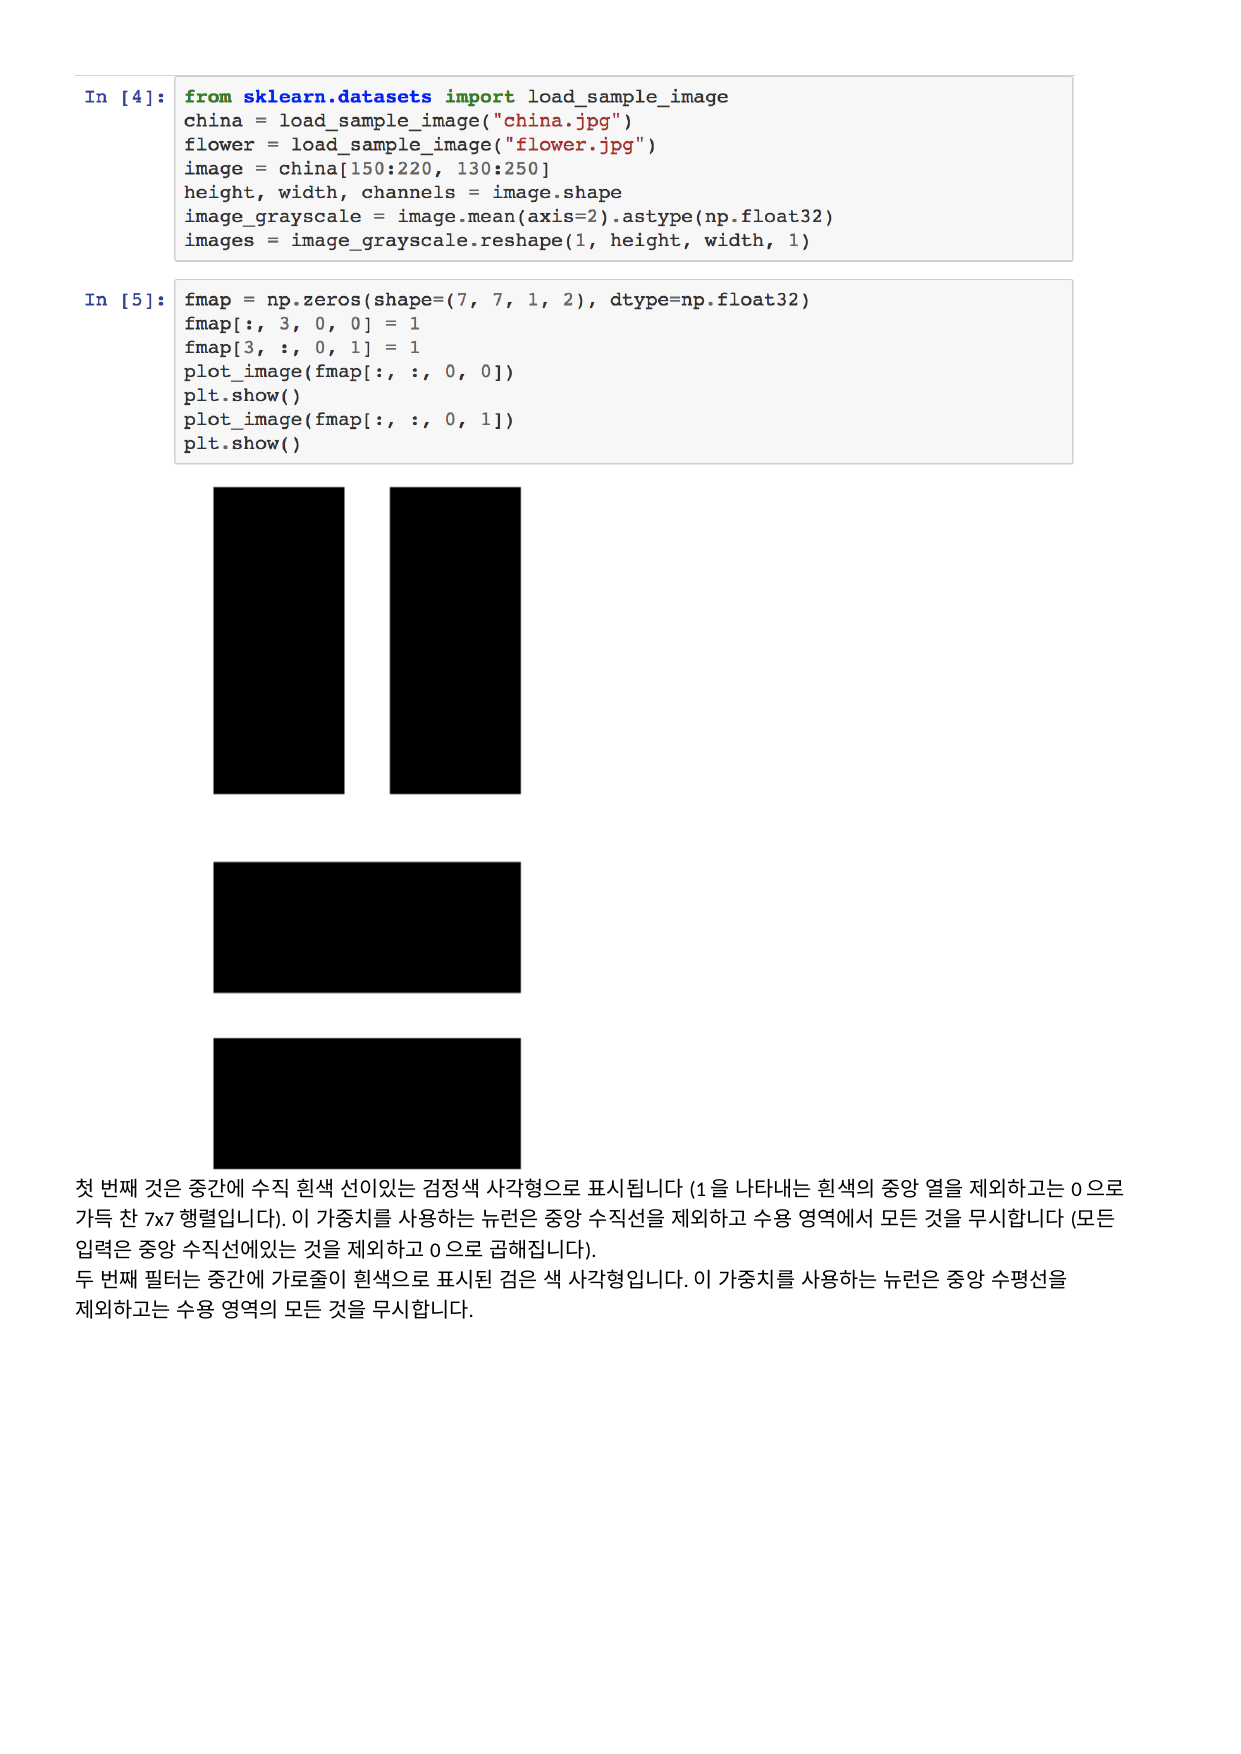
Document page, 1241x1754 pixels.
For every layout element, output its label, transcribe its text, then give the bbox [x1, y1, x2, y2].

text 두 번째 필터는 중간에 가로줄이 흰색으로 표시된 검은 색 사각형입니다. 이 가중치를 사용하는 뉴런은 중앙 수평선을 제외하고는 수용 영역의 모든 것을 무시합니다. [75, 1263, 1165, 1323]
text 첫 번째 것은 중간에 수직 흰색 선이있는 검정색 사각형으로 표시됩니다 (1을 나타내는 흰색의 중앙 열을 제외하고는 0으로 가득 찬 7x7 행렬입니다). 이 가중치를 사용하는 뉴런은 중앙 수직선을 제외하고 수용 영역에서 모든 것을 무시합니다 (모든 입력은 중앙 수직선에있는 것을 제외하고 0으로 곱해집니다). [75, 1172, 1165, 1263]
picture [75, 75, 1076, 1173]
